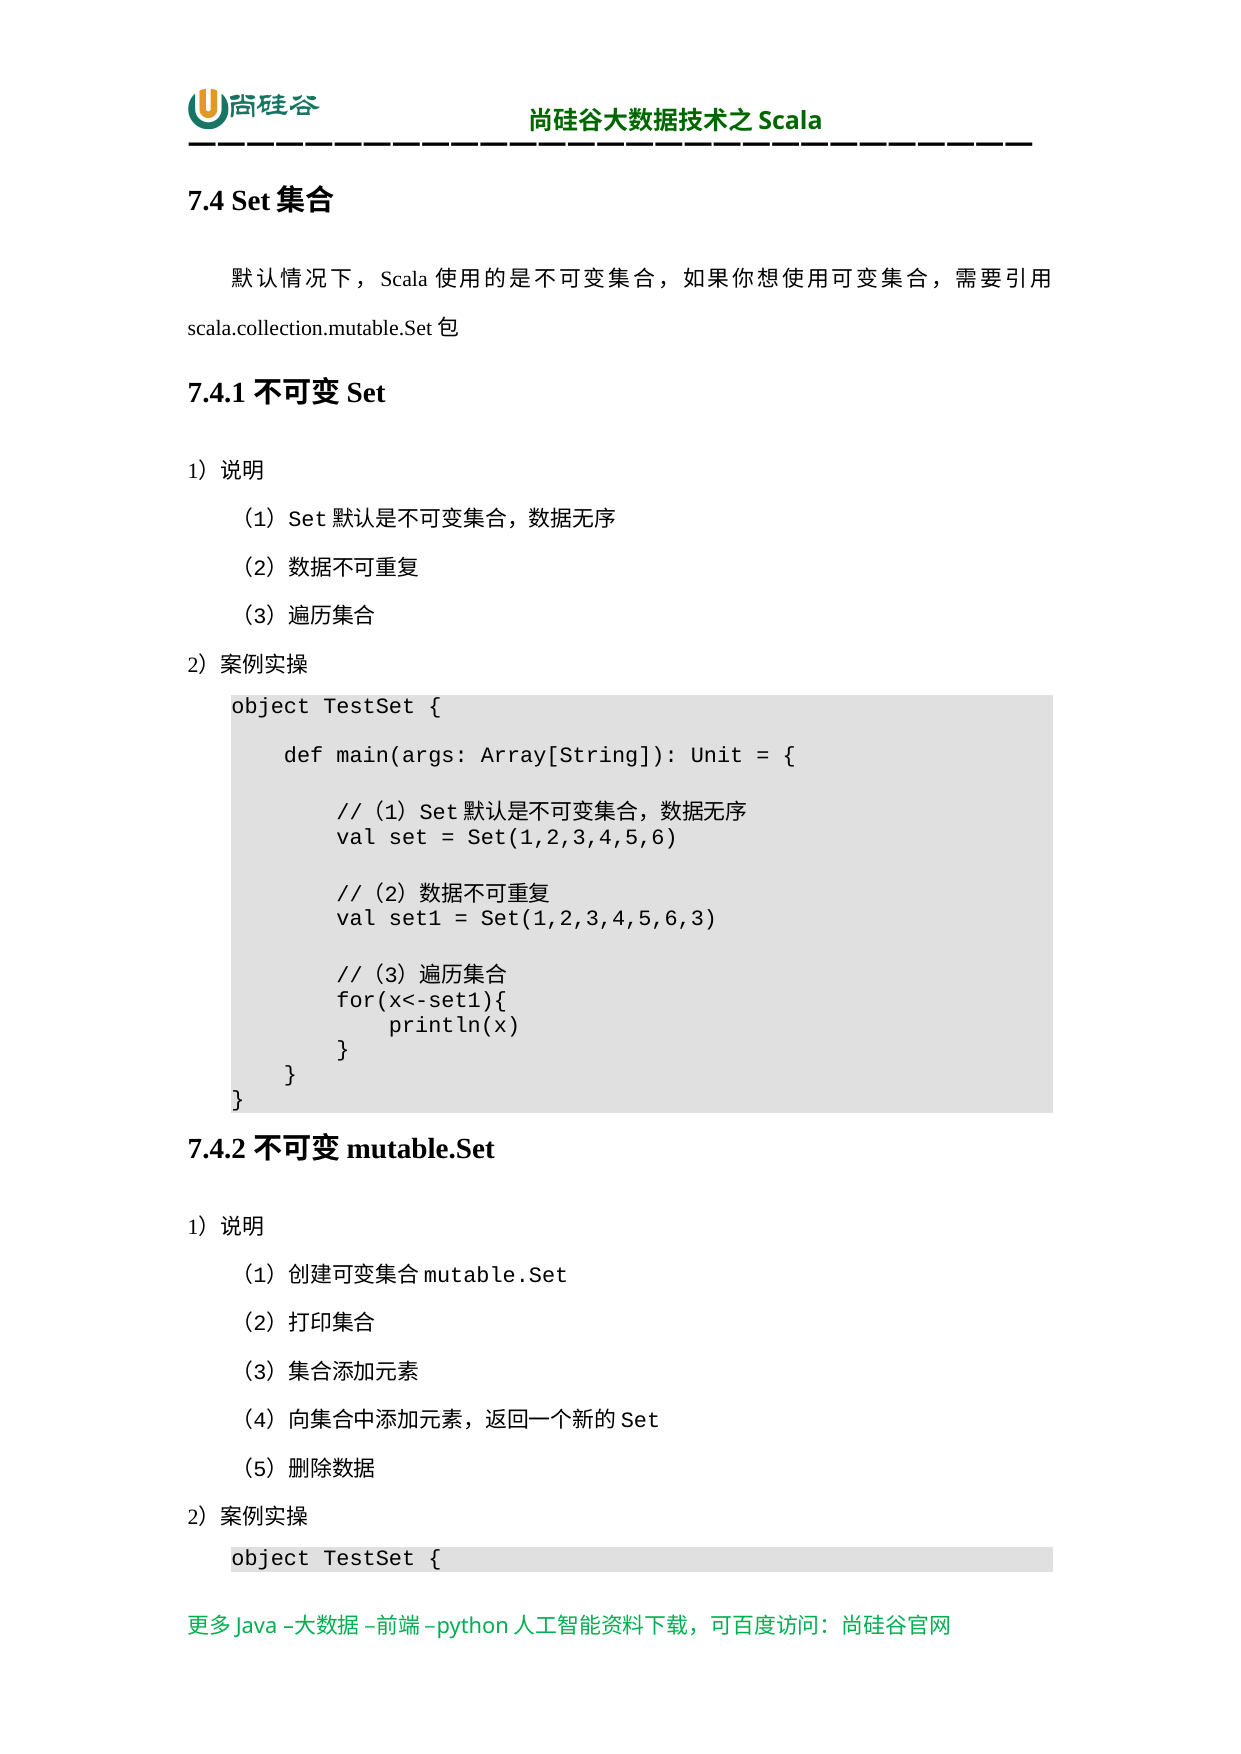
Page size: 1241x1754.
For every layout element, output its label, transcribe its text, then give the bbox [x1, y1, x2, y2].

text def main(args: Array[String]): Unit = { //（1）Set默认是不可变集合，数据无序 val set = Set(1,2,3,4,5,6) [231, 719, 1053, 851]
text 2）案例实操 [187, 1499, 1053, 1531]
text （1）Set默认是不可变集合，数据无序 [187, 501, 1053, 534]
subtitle 7.4 Set集合 [187, 165, 1053, 230]
text （1）创建可变集合mutable.Set [231, 1257, 1053, 1289]
text 2）案例实操 [187, 646, 1053, 679]
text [231, 1547, 1053, 1572]
picture [187, 88, 321, 130]
text 1）说明 [187, 1208, 1053, 1241]
text （2）数据不可重复 [187, 549, 1053, 582]
text //（2）数据不可重复 val set1 = Set(1,2,3,4,5,6,3) //（3）遍历集合 for(x<-set1){ println(x) } } } [231, 851, 1053, 1113]
text 默认情况下，Scala使用的是不可变集合，如果你想使用可变集合，需要引用 scala.collection.mutable.Set 包 [187, 260, 1053, 342]
text （3）遍历集合 [187, 598, 1053, 631]
text （3）集合添加元素 [231, 1354, 1053, 1386]
text （5）删除数据 [231, 1451, 1053, 1483]
text （4）向集合中添加元素，返回一个新的Set [231, 1402, 1053, 1434]
subtitle 7.4.1 不可变Set [187, 357, 1053, 422]
subtitle 7.4.2 不可变mutable.Set [187, 1113, 1053, 1178]
text 1）说明 [187, 453, 1053, 485]
text （2）打印集合 [231, 1305, 1053, 1338]
text object TestSet { [231, 695, 1053, 719]
